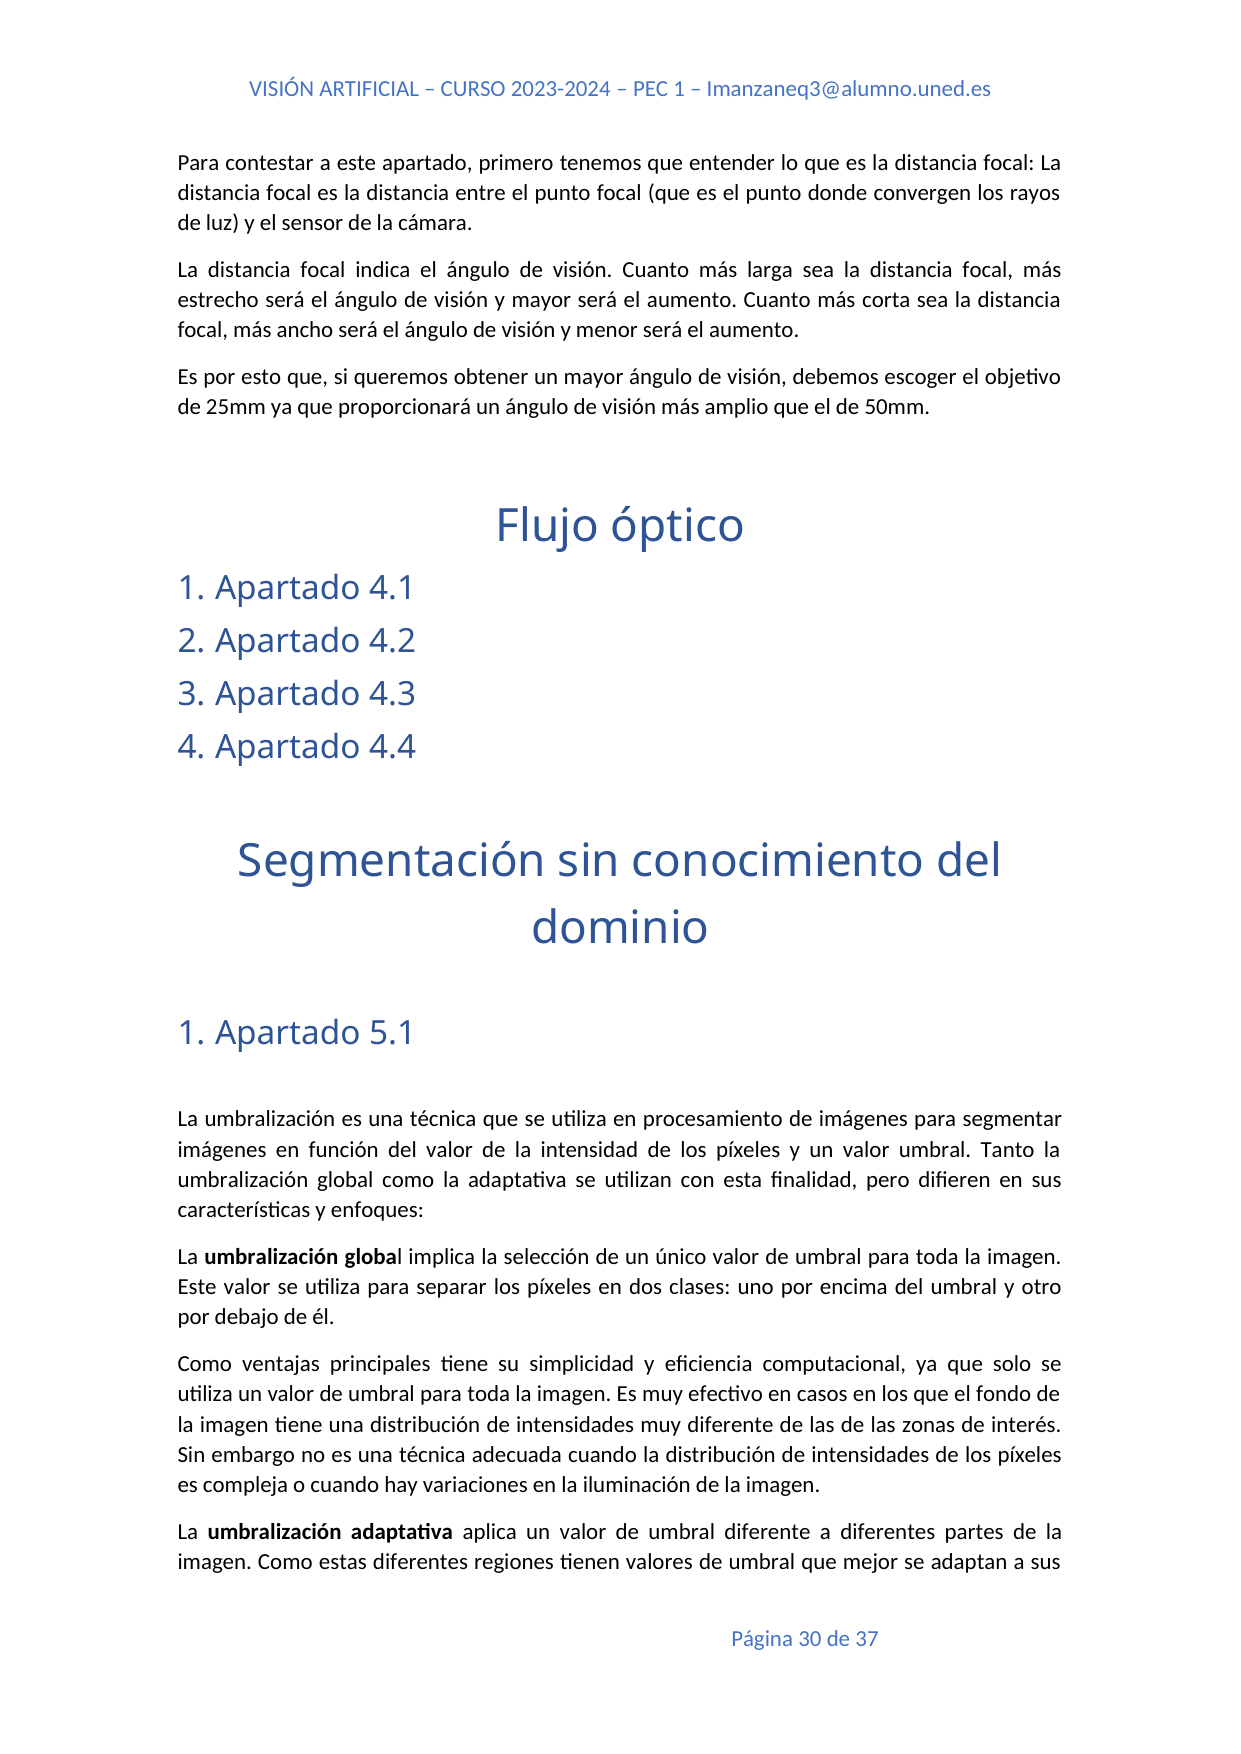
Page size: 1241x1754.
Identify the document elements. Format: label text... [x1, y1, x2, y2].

subtitle Flujo óptico [177, 492, 1063, 555]
text La distancia focal indica el ángulo de visión. Cuanto más larga sea la distancia focal, más estrecho será el ángulo de visión y mayor será el aumento. Cuanto más corta sea la distancia focal, más ancho será el ángulo de visión y menor será el aumento. [177, 255, 1063, 343]
subtitle Apartado 4.4 [177, 723, 1063, 768]
text La umbralización global implica la selección de un único valor de umbral para toda la imagen. Este valor se utiliza para separar los píxeles en dos clases: uno por encima del umbral y otro por debajo de él. [177, 1242, 1063, 1331]
subtitle Apartado 5.1 [177, 1009, 1063, 1054]
text Para contestar a este apartado, primero tenemos que entender lo que es la distancia focal: La distancia focal es la distancia entre el punto focal (que es el punto donde convergen los rayos de luz) y el sensor de la cámara. [177, 148, 1063, 236]
text Es por esto que, si queremos obtener un mayor ángulo de visión, debemos escoger el objetivo de 25mm ya que proporcionará un ángulo de visión más amplio que el de 50mm. [177, 362, 1063, 420]
subtitle Apartado 4.3 [177, 670, 1063, 715]
text Como ventajas principales tiene su simplicidad y eficiencia computacional, ya que solo se utiliza un valor de umbral para toda la imagen. Es muy efectivo en casos en los que el fondo de la imagen tiene una distribución de intensidades muy diferente de las de las zonas de interés. Sin embargo no es una técnica adecuada cuando la distribución de intensidades de los píxeles es compleja o cuando hay variaciones en la iluminación de la imagen. [177, 1349, 1063, 1498]
subtitle Segmentación sin conocimiento del dominio [177, 827, 1063, 957]
subtitle Apartado 4.2 [177, 617, 1063, 662]
text La umbralización es una técnica que se utiliza en procesamiento de imágenes para segmentar imágenes en función del valor de la intensidad de los píxeles y un valor umbral. Tanto la umbralización global como la adaptativa se utilizan con esta finalidad, pero difieren en sus características y enfoques: [177, 1104, 1063, 1223]
subtitle Apartado 4.1 [177, 564, 1063, 609]
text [177, 1517, 1063, 1575]
